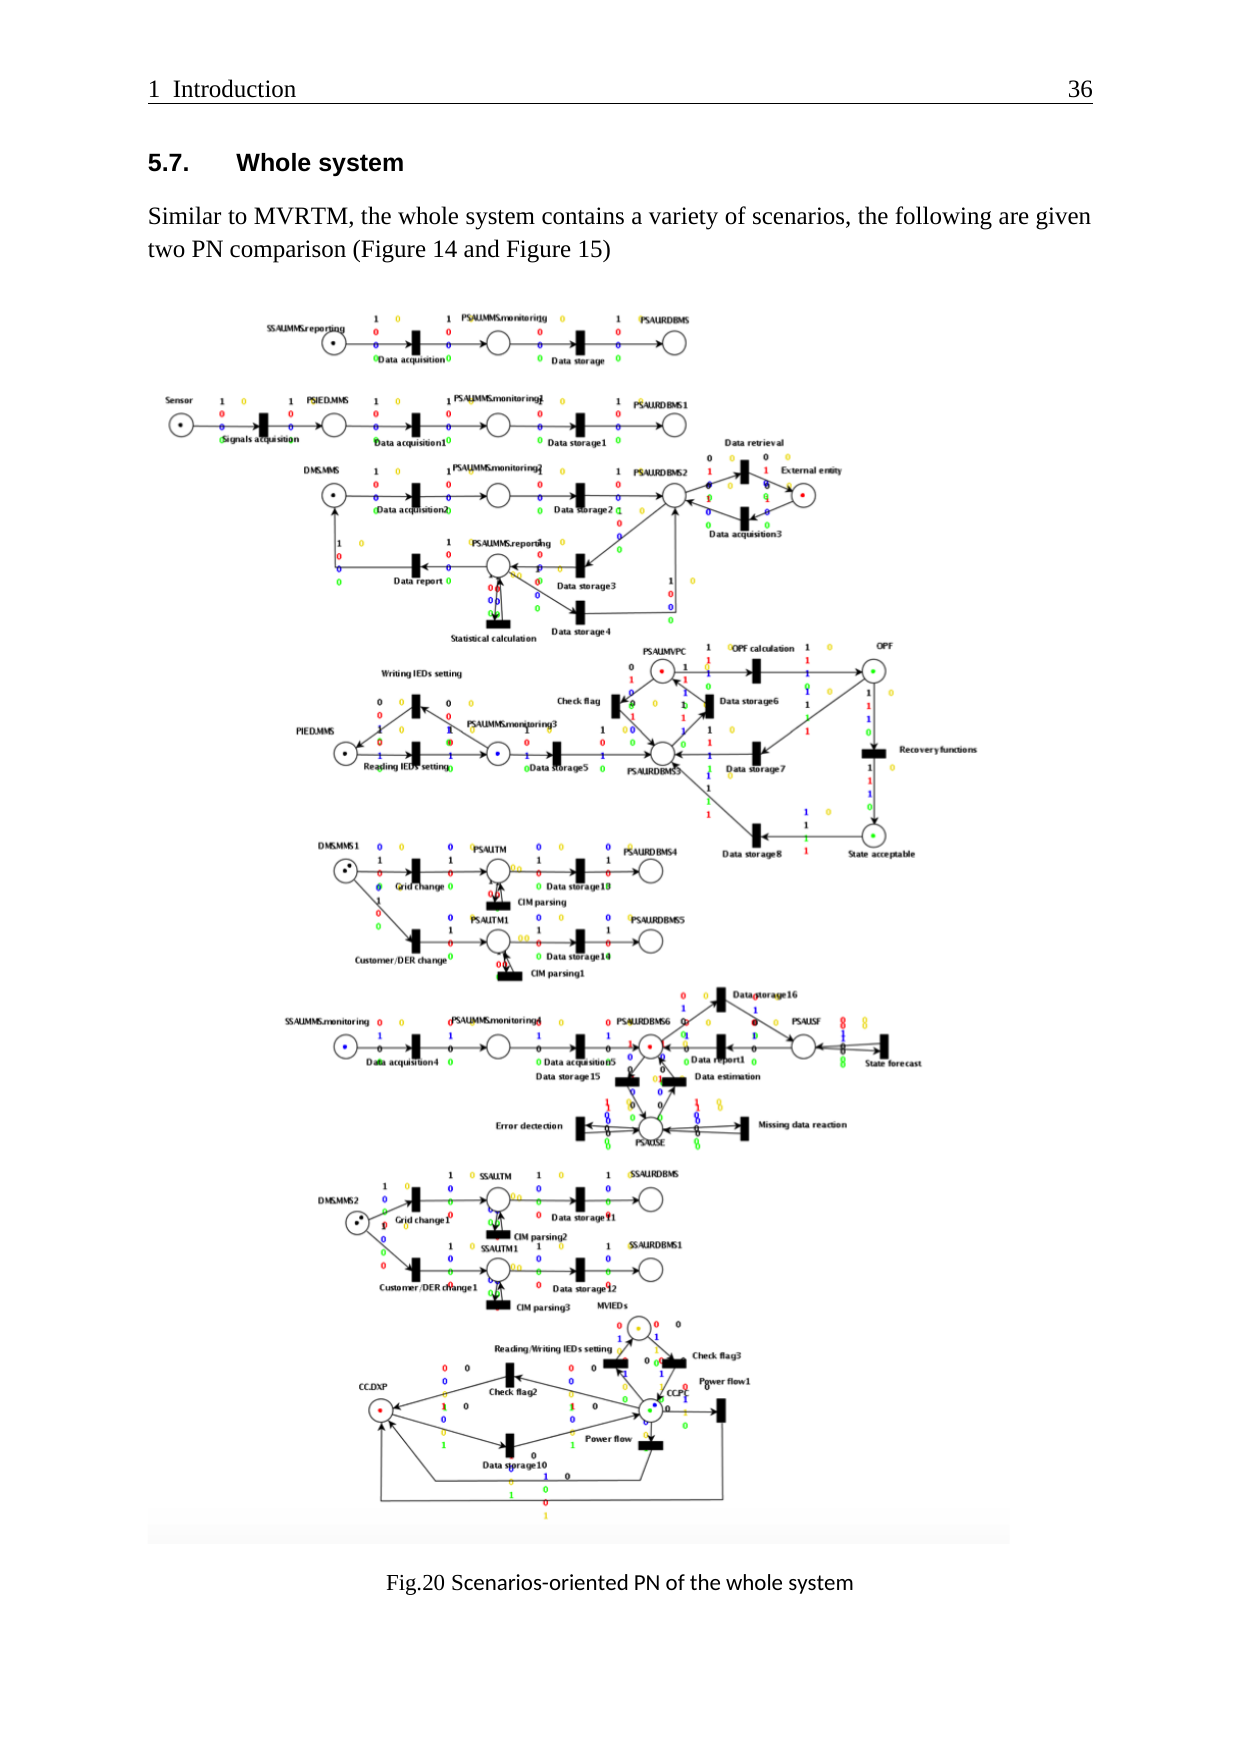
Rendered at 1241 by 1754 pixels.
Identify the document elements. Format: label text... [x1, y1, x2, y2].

text Similar to MVRTM, the whole system contains a variety of scenarios, the following are given two PN comparison (Figure 14 and Figure 15) [148, 201, 1093, 263]
title Whole system [148, 148, 1093, 176]
picture [147, 288, 1010, 1544]
text Fig.20 Scenarios-oriented PN of the whole system [148, 1568, 1093, 1596]
